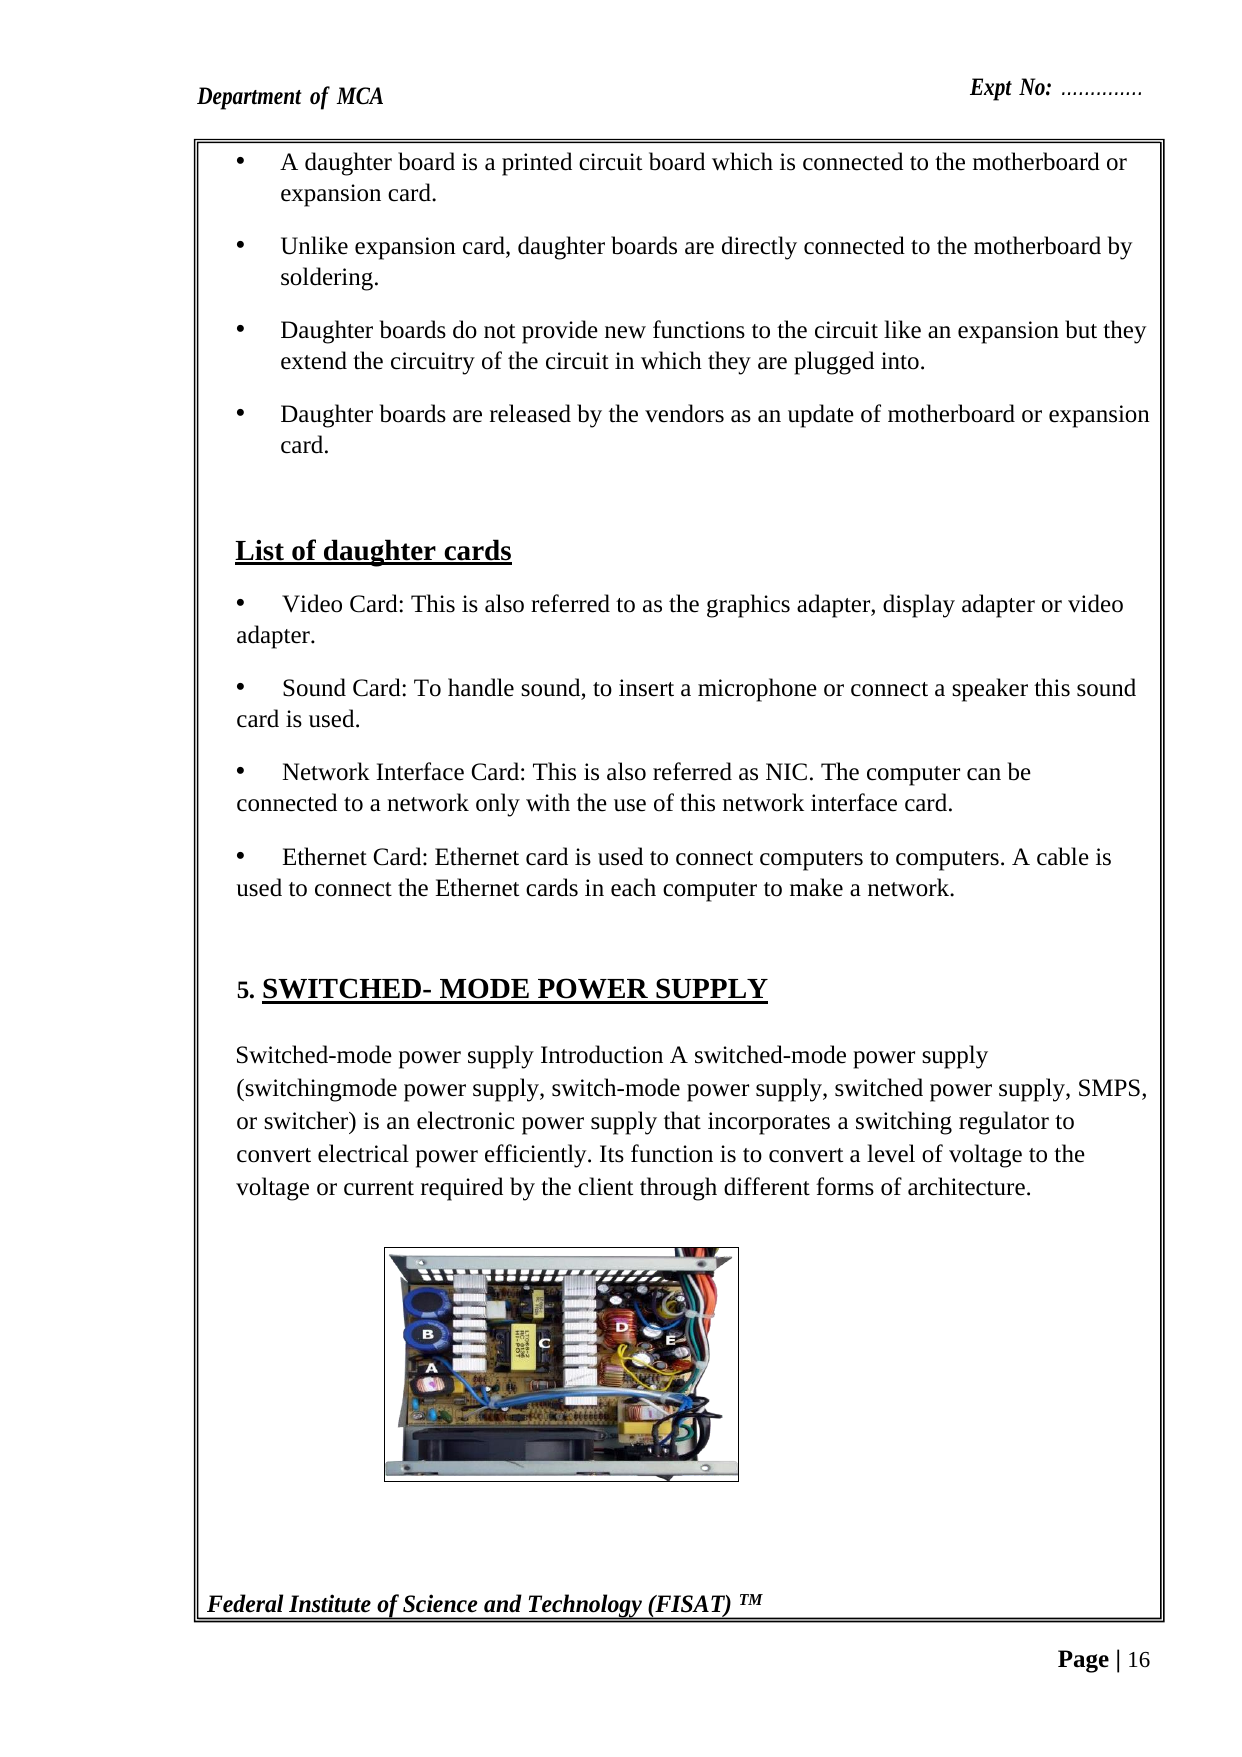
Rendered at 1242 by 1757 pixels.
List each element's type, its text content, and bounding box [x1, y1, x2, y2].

list Unlike expansion card, daughter boards are directly connected to the motherboard by soldering. [235, 227, 1134, 291]
text Switched-mode power supply Introduction A switched-mode power supply (switchingmode power supply, switch-mode power supply, switched power supply, SMPS, or switcher) is an electronic power supply that incorporates a switching regulator to convert electrical power efficiently. Its function is to convert a level of voltage to the voltage or current required by the client through different forms of architecture. [235, 1040, 1149, 1201]
list Network Interface Card: This is also referred as NIC. The computer can be connected to a network only with the use of this network interface card. [235, 753, 1138, 817]
subtitle SWITCHED- MODE POWER SUPPLY [237, 972, 1217, 1005]
list Ethernet Card: Ethernet card is used to connect computers to computers. A cable is used to connect the Ethernet cards in each computer to make a network. [235, 838, 1113, 901]
picture [385, 1248, 738, 1481]
list Daughter boards do not provide new functions to the circuit like an expansion but they extend the circuitry of the circuit in which they are plugged into. [235, 311, 1148, 375]
list Daughter boards are released by the vendors as an update of motherboard or expansion card. [235, 396, 1151, 459]
text Federal Institute of Science and Technology (FISAT) TM [207, 1589, 1217, 1617]
subtitle List of daughter cards [235, 533, 1217, 566]
list Video Card: This is also referred to as the graphics adapter, display adapter or video adapter. [235, 585, 1124, 648]
list A daughter board is a printed circuit board which is connected to the motherboard or expansion card. [235, 143, 1128, 207]
list Sound Card: To handle sound, to insert a microphone or connect a speaker this sound card is used. [235, 669, 1137, 733]
